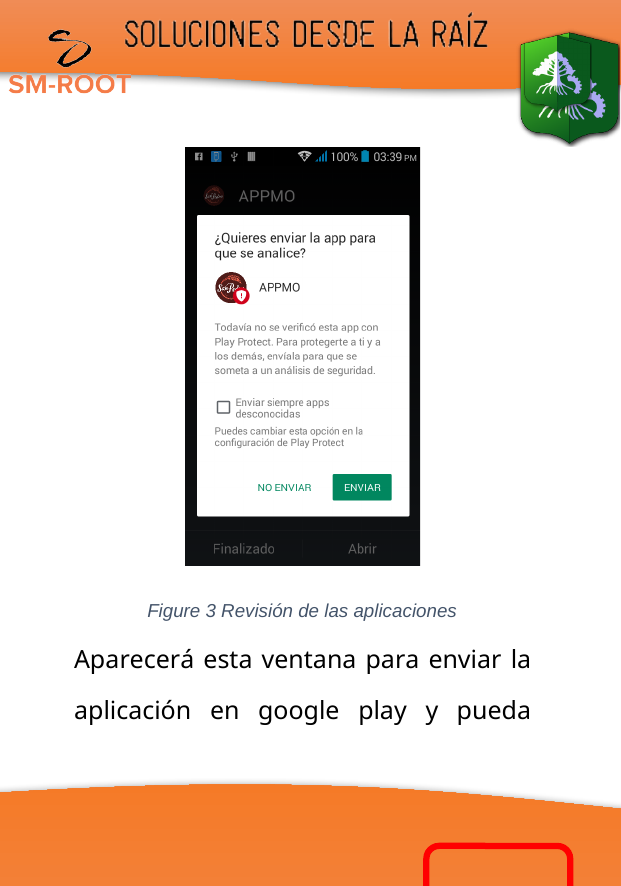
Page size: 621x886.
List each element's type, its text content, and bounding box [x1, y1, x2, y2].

picture [7, 28, 132, 100]
text Figure 3 Revisión de las aplicaciones [74, 599, 531, 621]
picture [185, 147, 421, 566]
picture [516, 28, 621, 147]
